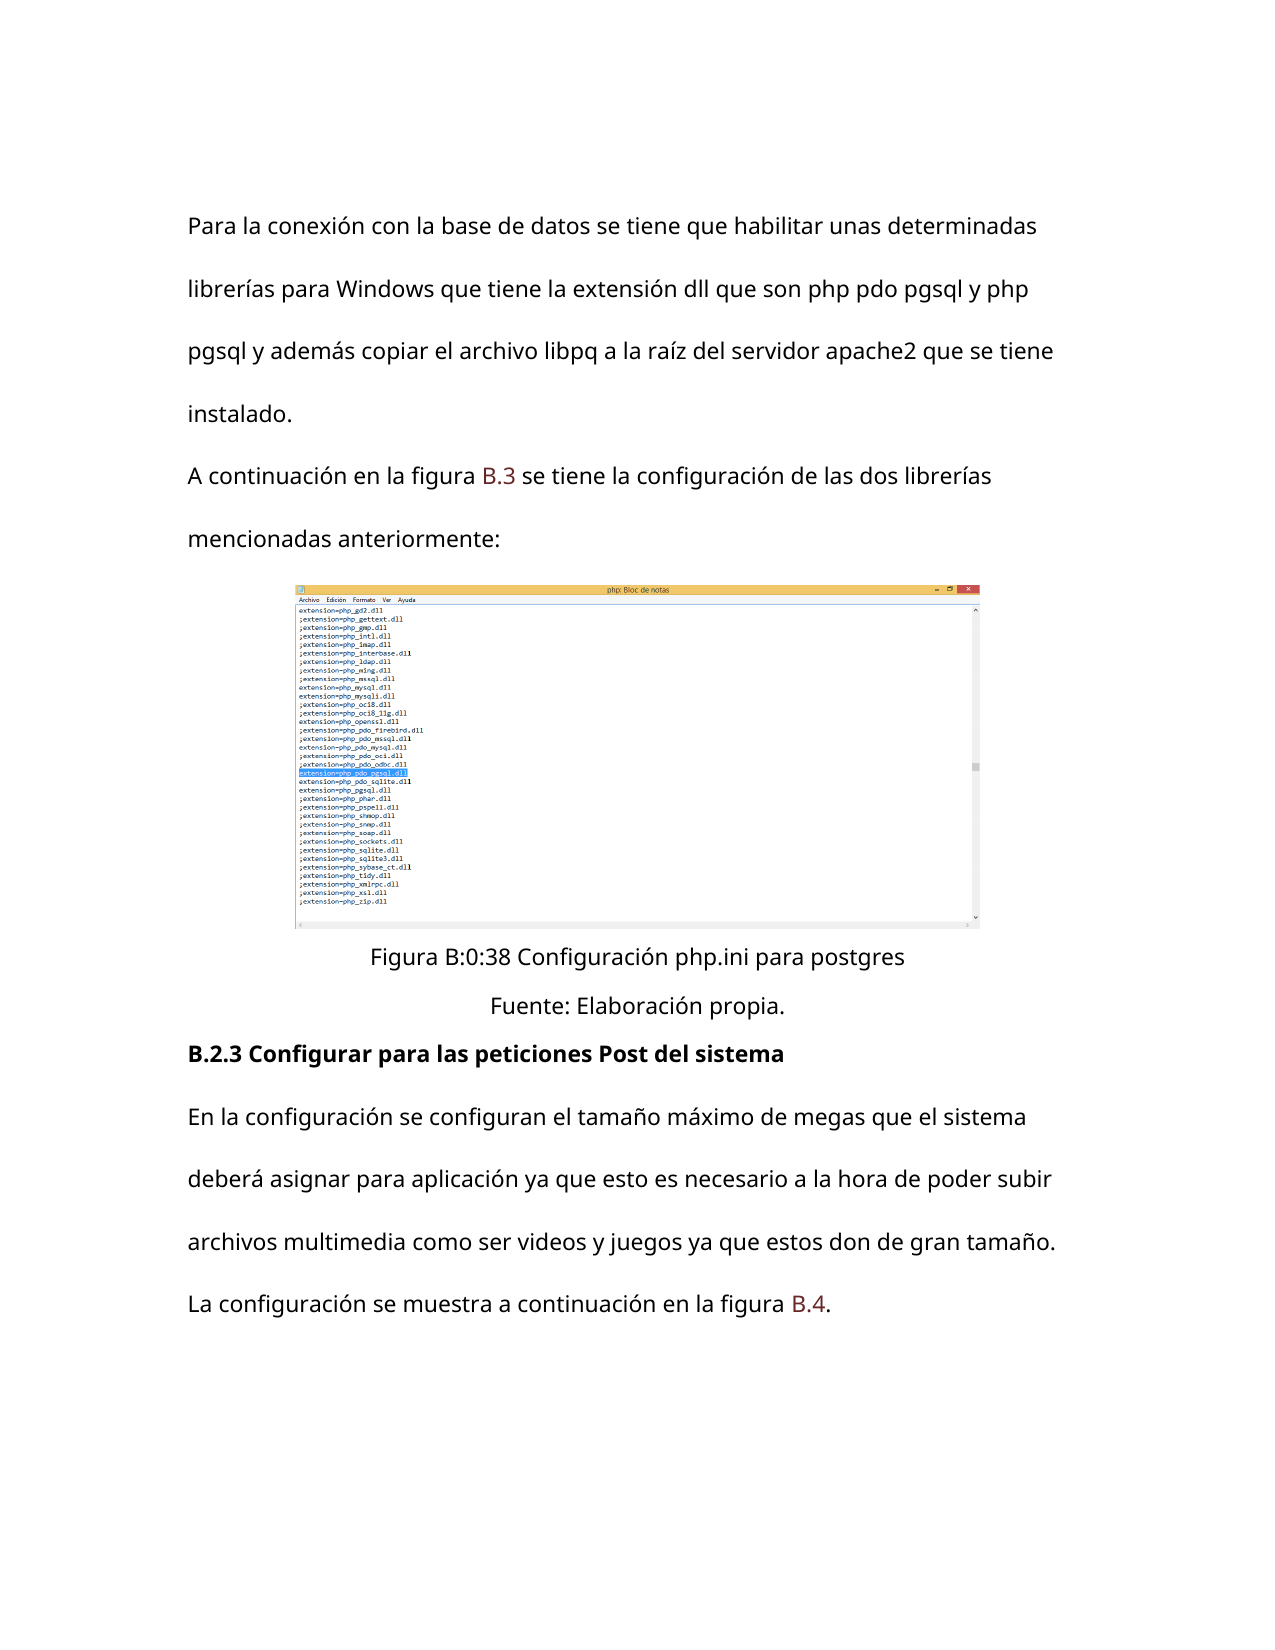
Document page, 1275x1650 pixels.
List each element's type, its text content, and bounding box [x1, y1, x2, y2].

text Fuente: Elaboración propia. [187, 990, 1087, 1021]
subtitle B.2.3 Configurar para las peticiones Post del sistema [187, 1038, 1087, 1069]
text En la configuración se configuran el tamaño máximo de megas que el sistema deberá asignar para aplicación ya que esto es necesario a la hora de poder subir archivos multimedia como ser videos y juegos ya que estos don de gran tamaño. [187, 1101, 1087, 1257]
text A continuación en la figura B.3 se tiene la configuración de las dos librerías mencionadas anteriormente: [187, 460, 1087, 554]
text La configuración se muestra a continuación en la figura B.4. [187, 1288, 1087, 1319]
text Para la conexión con la base de datos se tiene que habilitar unas determinadas librerías para Windows que tiene la extensión dll que son php pdo pgsql y php pgsql y además copiar el archivo libpq a la raíz del servidor apache2 que se tiene instalado. [187, 210, 1087, 429]
